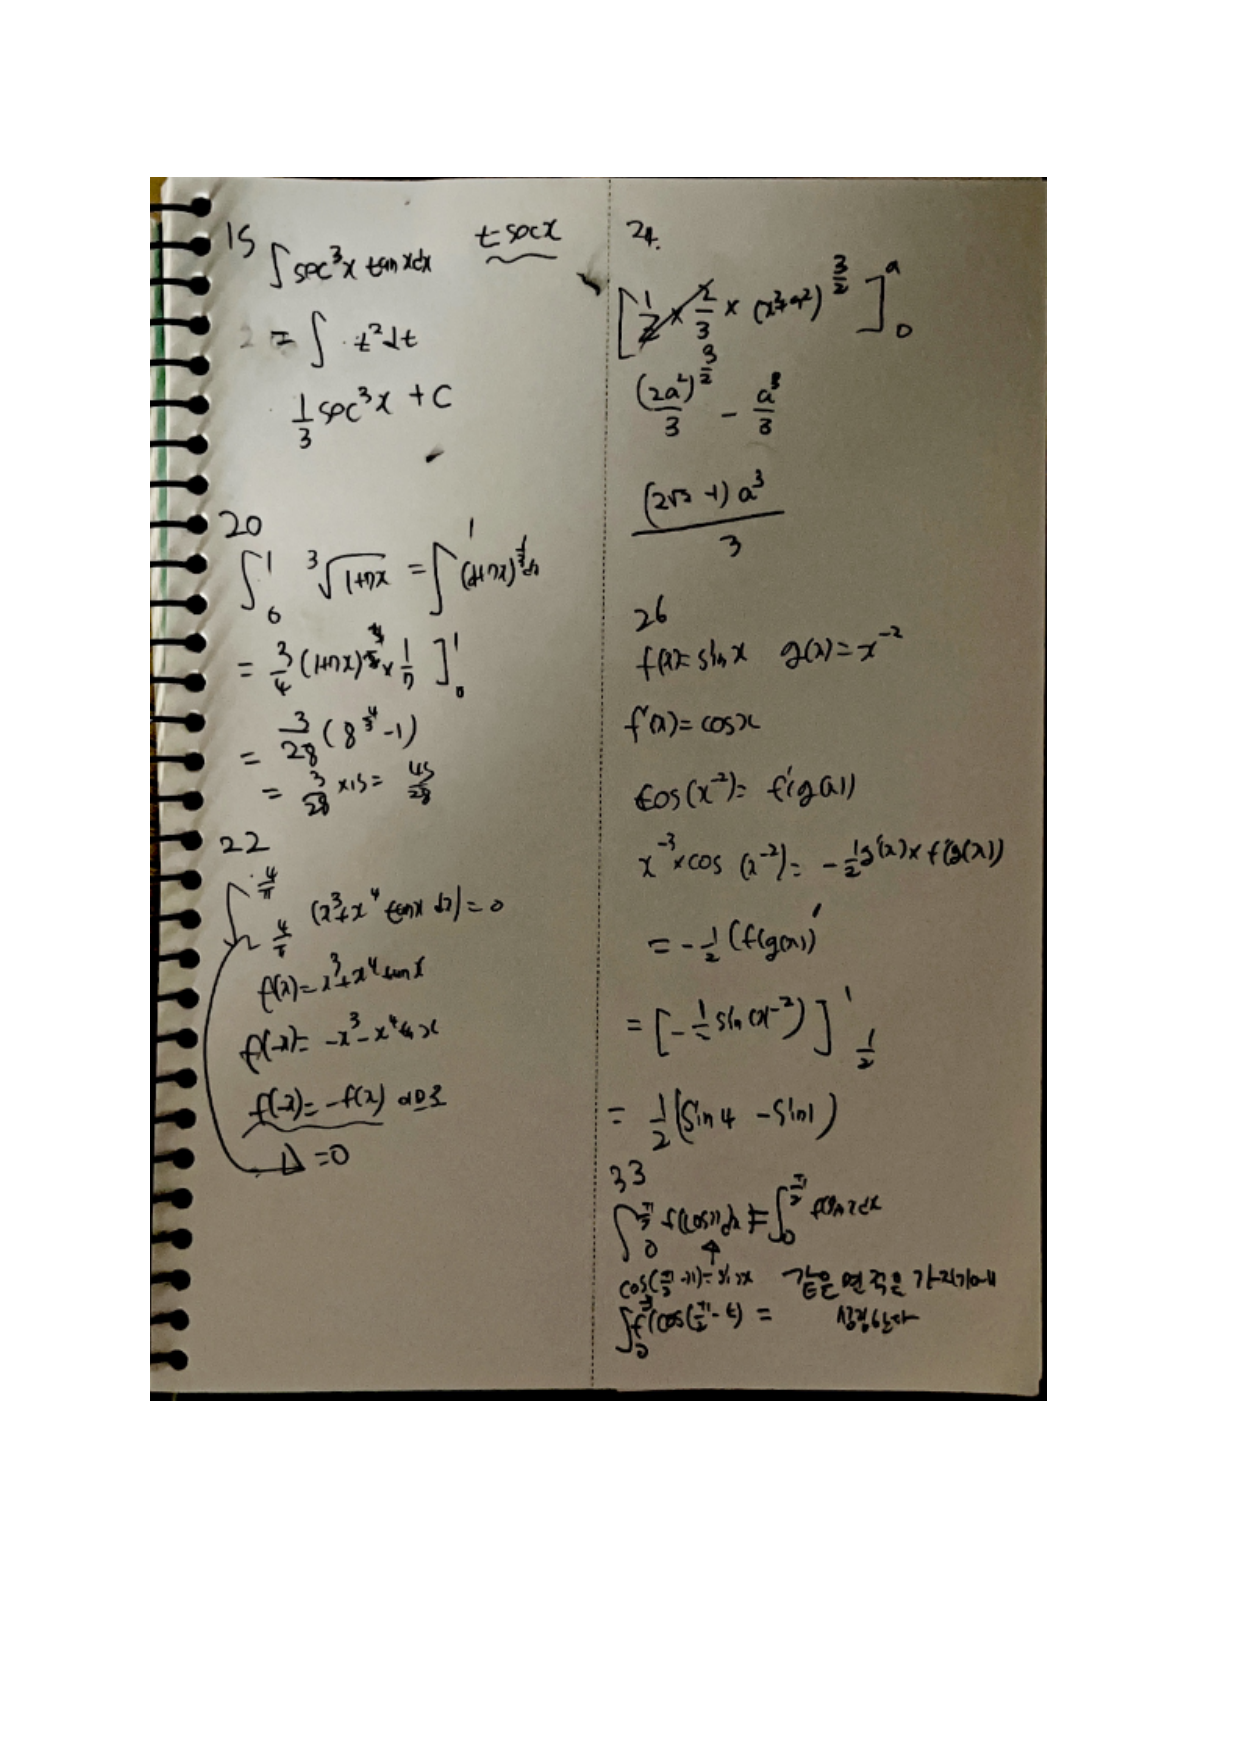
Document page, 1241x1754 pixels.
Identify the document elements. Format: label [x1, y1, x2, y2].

picture [150, 177, 1047, 1401]
